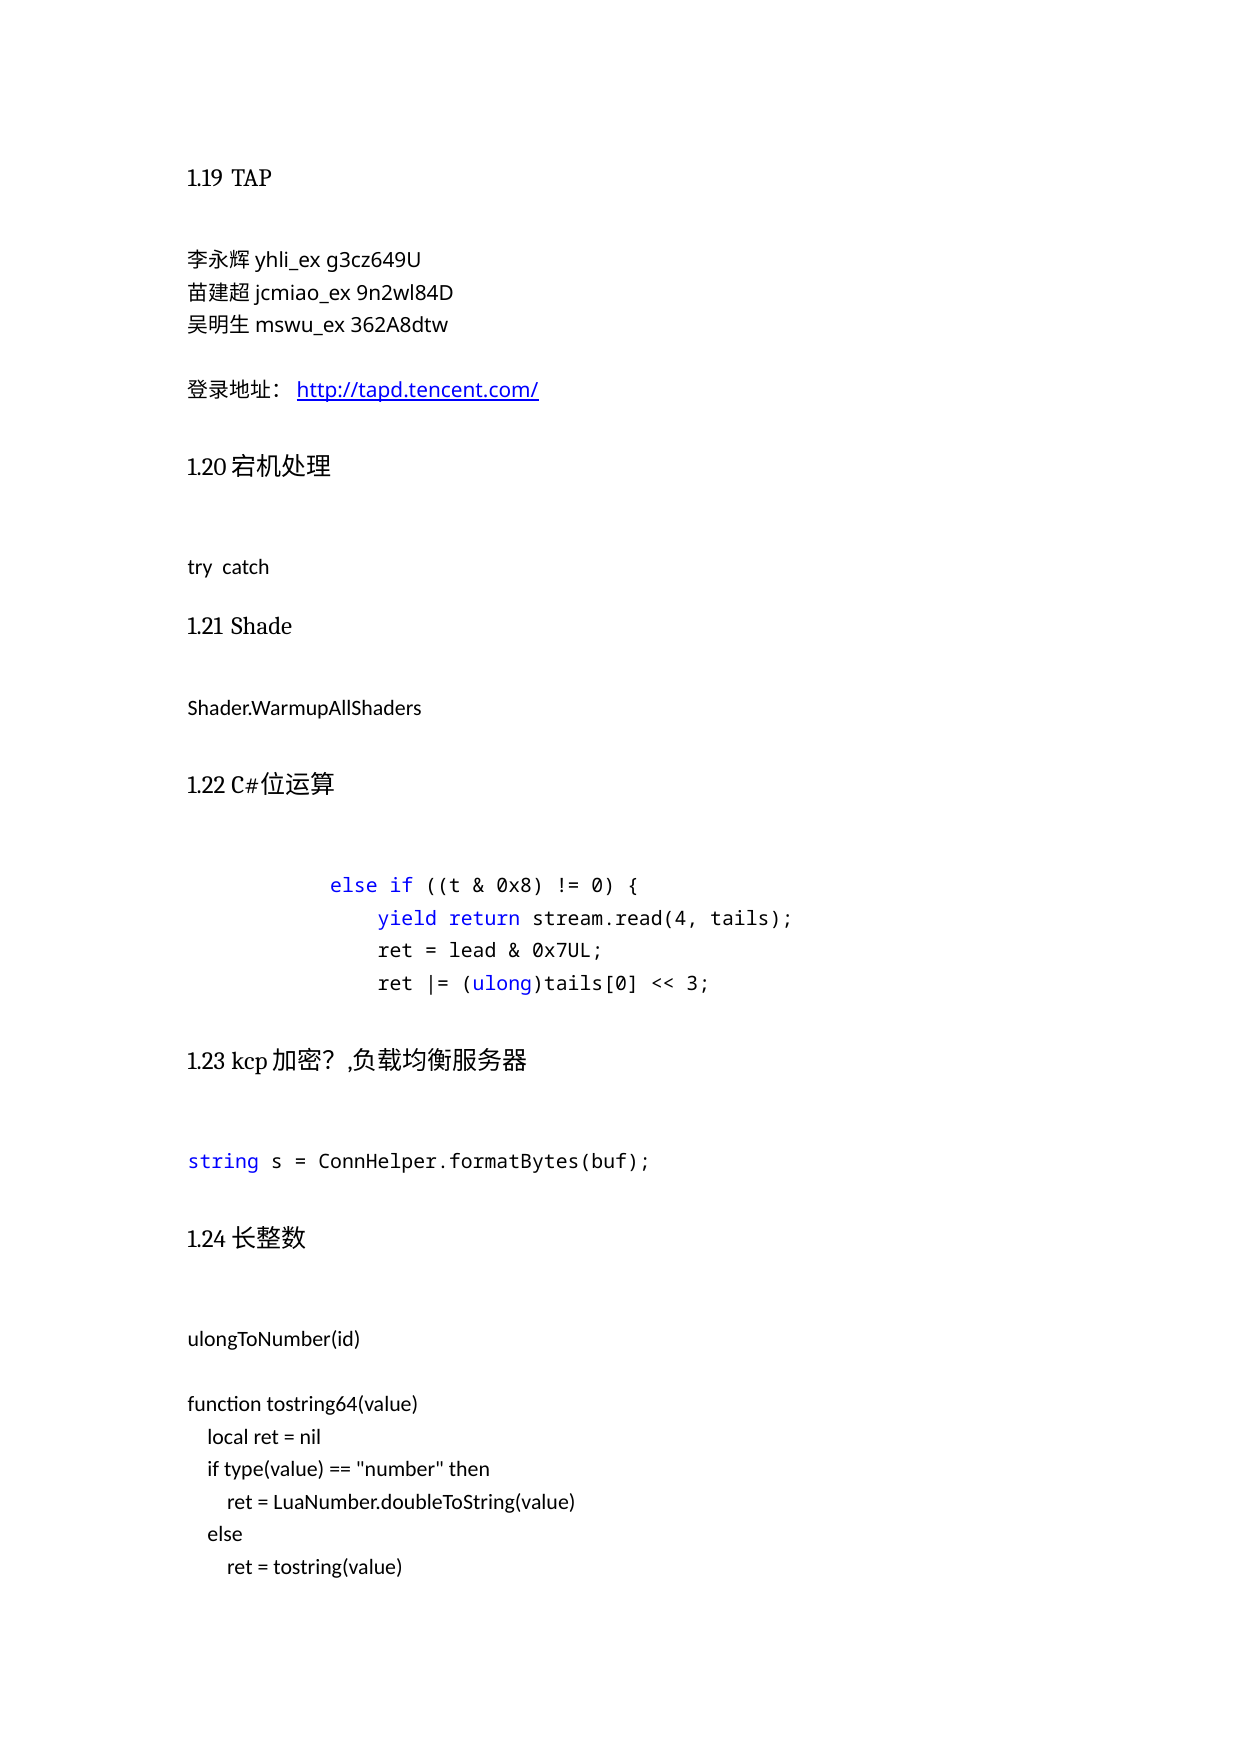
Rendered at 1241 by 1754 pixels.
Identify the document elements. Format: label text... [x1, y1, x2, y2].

text ret = tostring(value) [187, 1550, 1053, 1583]
text else [187, 1518, 1053, 1550]
text else if ((t & 0x8) != 0) { [187, 869, 1053, 901]
subtitle TAP [187, 162, 1053, 194]
text ret = LuaNumber.doubleToString(value) [187, 1485, 1053, 1518]
text function tostring64(value) [187, 1388, 1053, 1420]
subtitle C#位运算 [187, 750, 1053, 815]
subtitle kcp加密？,负载均衡服务器 [187, 1026, 1053, 1091]
text yield return stream.read(4, tails); [187, 901, 1053, 934]
subtitle 长整数 [187, 1204, 1053, 1269]
text local ret = nil [187, 1420, 1053, 1453]
subtitle 宕机处理 [187, 432, 1053, 497]
text string s = ConnHelper.formatBytes(buf); [187, 1144, 1053, 1177]
subtitle Shade [187, 610, 1053, 643]
text try catch [187, 551, 1053, 583]
text ret |= (ulong)tails[0] << 3; [187, 966, 1053, 999]
text ulongToNumber(id) [187, 1323, 1053, 1355]
text if type(value) == "number" then [187, 1453, 1053, 1485]
text 李永辉 yhli_ex g3cz649U 苗建超 jcmiao_ex 9n2wl84D 吴明生 mswu_ex 362A8dtw 登录地址： http://tapd.tencent.com/ [187, 242, 1053, 405]
text Shader.WarmupAllShaders [187, 691, 1053, 723]
text ret = lead & 0x7UL; [187, 934, 1053, 966]
